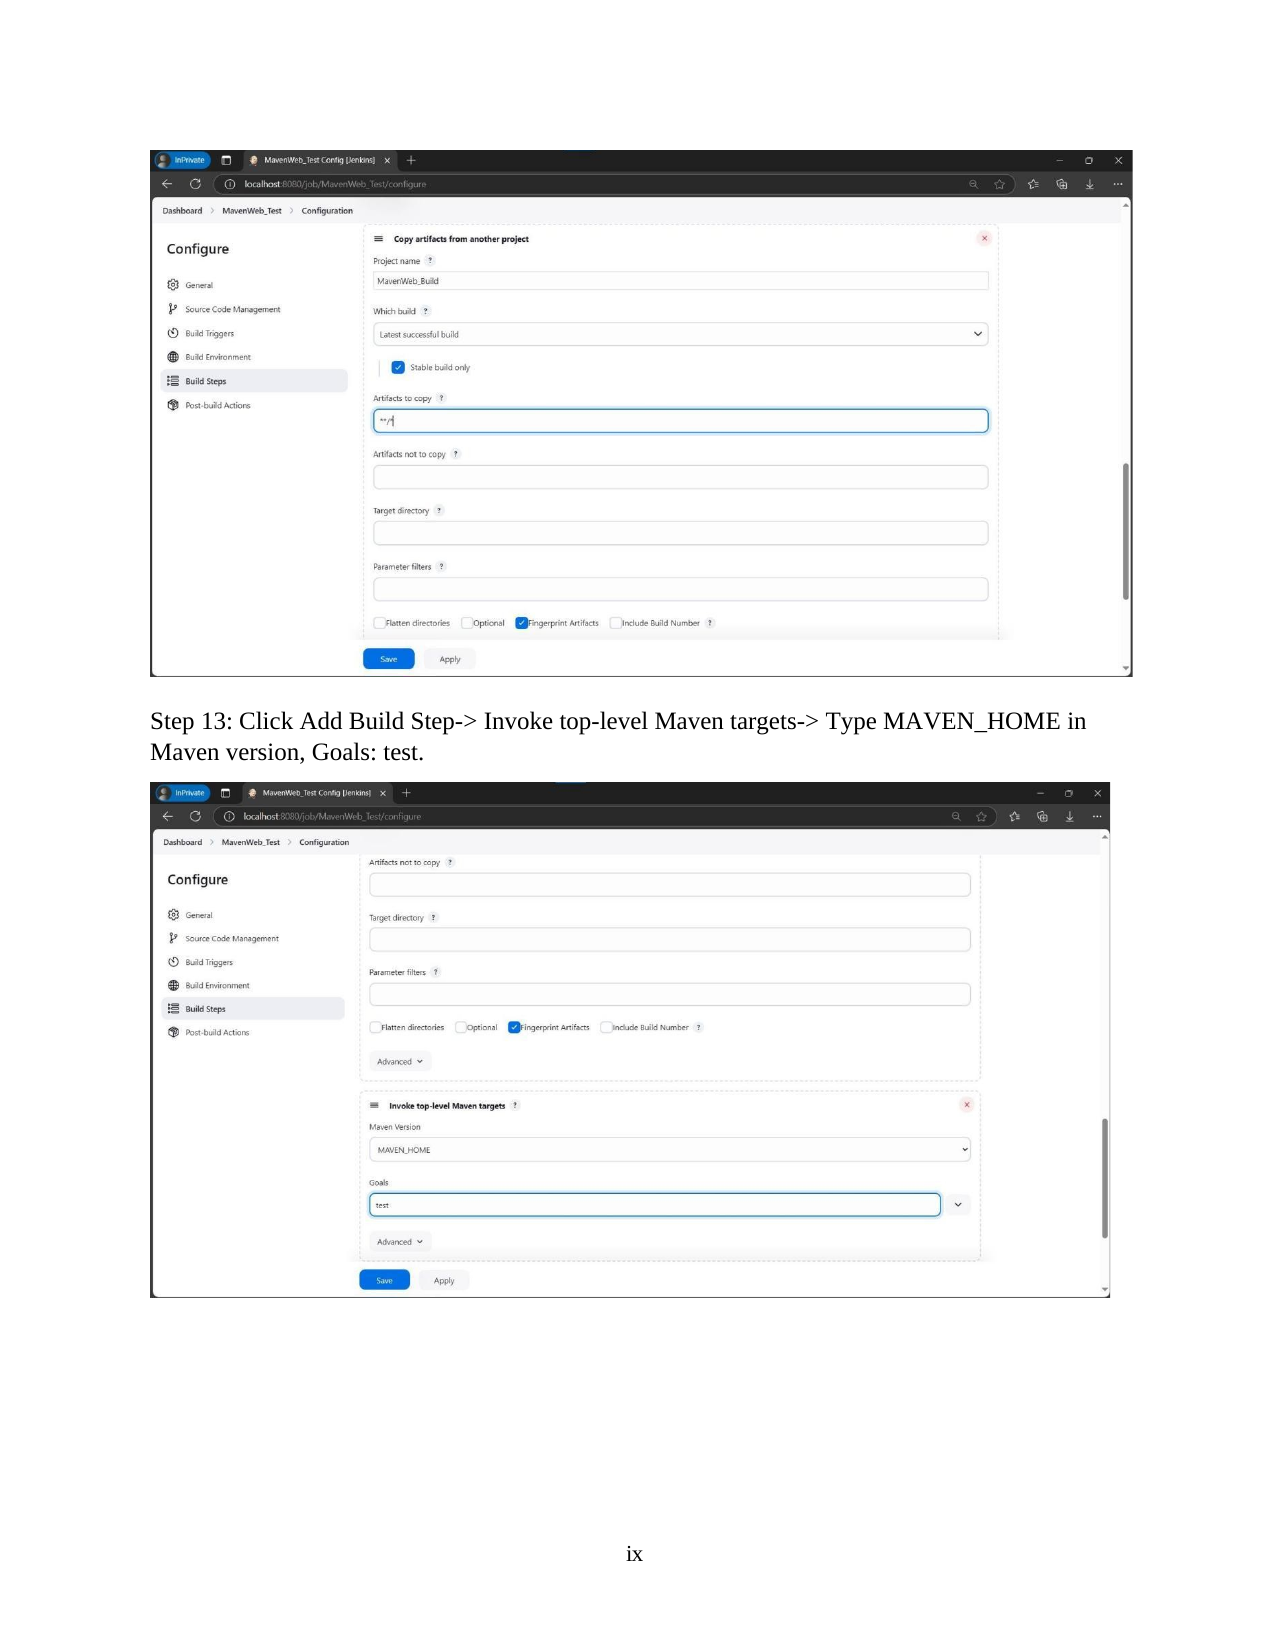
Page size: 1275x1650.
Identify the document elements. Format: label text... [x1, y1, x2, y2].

picture [150, 150, 1133, 677]
picture [150, 782, 1111, 1298]
text Step 13: Click Add Build Step-> Invoke top-level Maven targets-> Type MAVEN_HOME in Maven version, Goals: test. [150, 706, 1123, 766]
